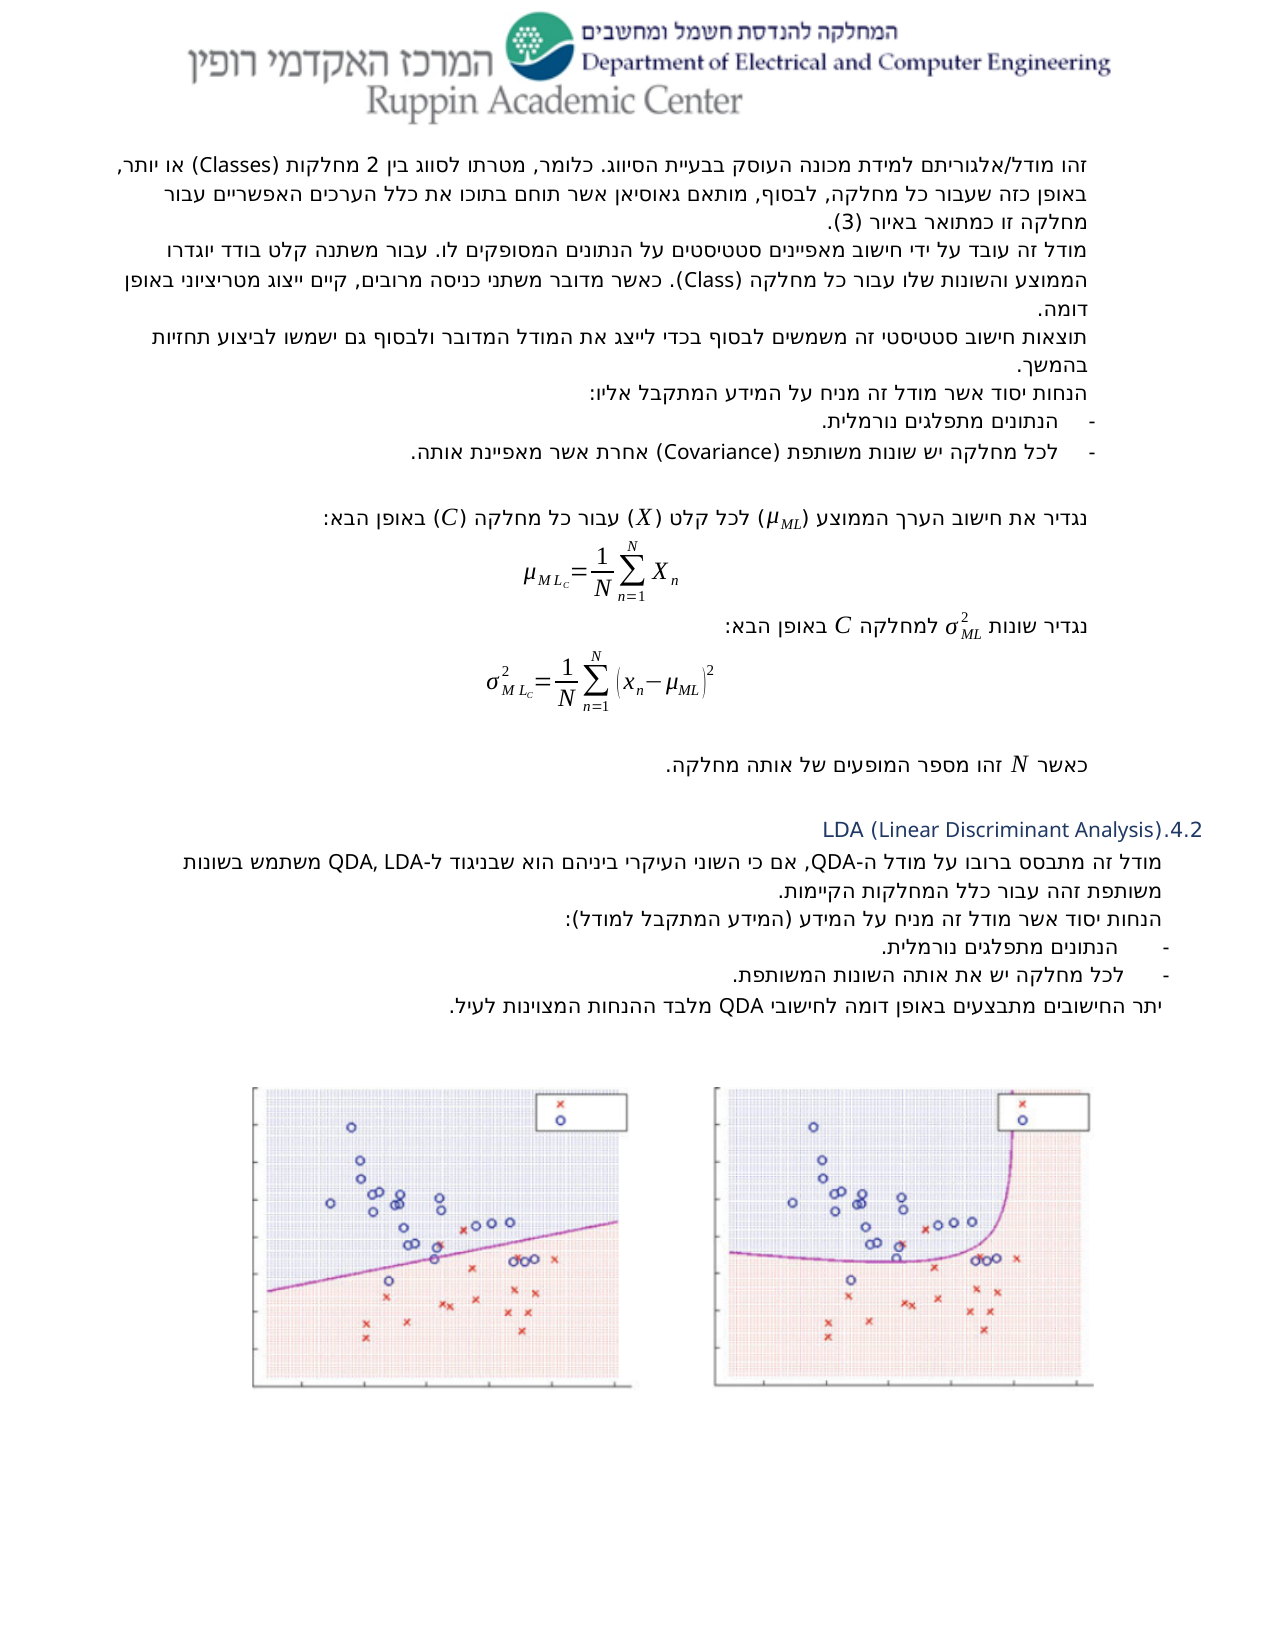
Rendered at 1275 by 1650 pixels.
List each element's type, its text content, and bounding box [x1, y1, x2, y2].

picture [243, 1073, 1107, 1405]
text תוצאות חישוב סטטיסטי זה משמשים לבסוף בכדי לייצג את המודל המדובר ולבסוף גם ישמשו לביצוע תחזיות בהמשך. [112, 325, 1088, 377]
list לכל מחלקה יש שונות משותפת (Covariance) אחרת אשר מאפיינת אותה. [112, 437, 1088, 465]
list הנתונים מתפלגים נורמלית. [112, 935, 1162, 959]
text מודל זה מתבסס ברובו על מודל ה-QDA, אם כי השוני העיקרי ביניהם הוא שבניגוד ל-QDA, LDA משתמש בשונות משותפת זהה עבור כלל המחלקות הקיימות. [112, 847, 1162, 904]
text נגדיר את חישוב הערך הממוצע () לכל קלט () עבור כל מחלקה () באופן הבא: [112, 502, 1088, 533]
picture [150, 9, 1125, 128]
list לכל מחלקה יש את אותה השונות המשותפת. [112, 963, 1162, 988]
list LDA (Linear Discriminant Analysis) [112, 815, 1163, 843]
text הנחות יסוד אשר מודל זה מניח על המידע (המידע המתקבל למודל): [112, 907, 1162, 931]
text זהו מודל/אלגוריתם למידת מכונה העוסק בבעיית הסיווג. כלומר, מטרתו לסווג בין 2 מחלקות (Classes) או יותר, באופן כזה שעבור כל מחלקה, לבסוף, מותאם גאוסיאן אשר תוחם בתוכו את כלל הערכים האפשריים עבור מחלקה זו כמתואר באיור (3). [112, 150, 1088, 234]
text הנחות יסוד אשר מודל זה מניח על המידע המתקבל אליו: [112, 381, 1088, 405]
text נגדיר שונות למחלקה באופן הבא: [112, 608, 1088, 643]
text מודל זה עובד על ידי חישוב מאפיינים סטטיסטים על הנתונים המסופקים לו. עבור משתנה קלט בודד יוגדרו הממוצע והשונות שלו עבור כל מחלקה (Class). כאשר מדובר משתני כניסה מרובים, קיים ייצוג מטריציוני באופן דומה. [112, 238, 1088, 322]
text יתר החישובים מתבצעים באופן דומה לחישובי QDA מלבד ההנחות המצוינות לעיל. [112, 991, 1162, 1020]
list הנתונים מתפלגים נורמלית. [112, 409, 1088, 433]
text כאשר זהו מספר המופעים של אותה מחלקה. [112, 751, 1088, 779]
